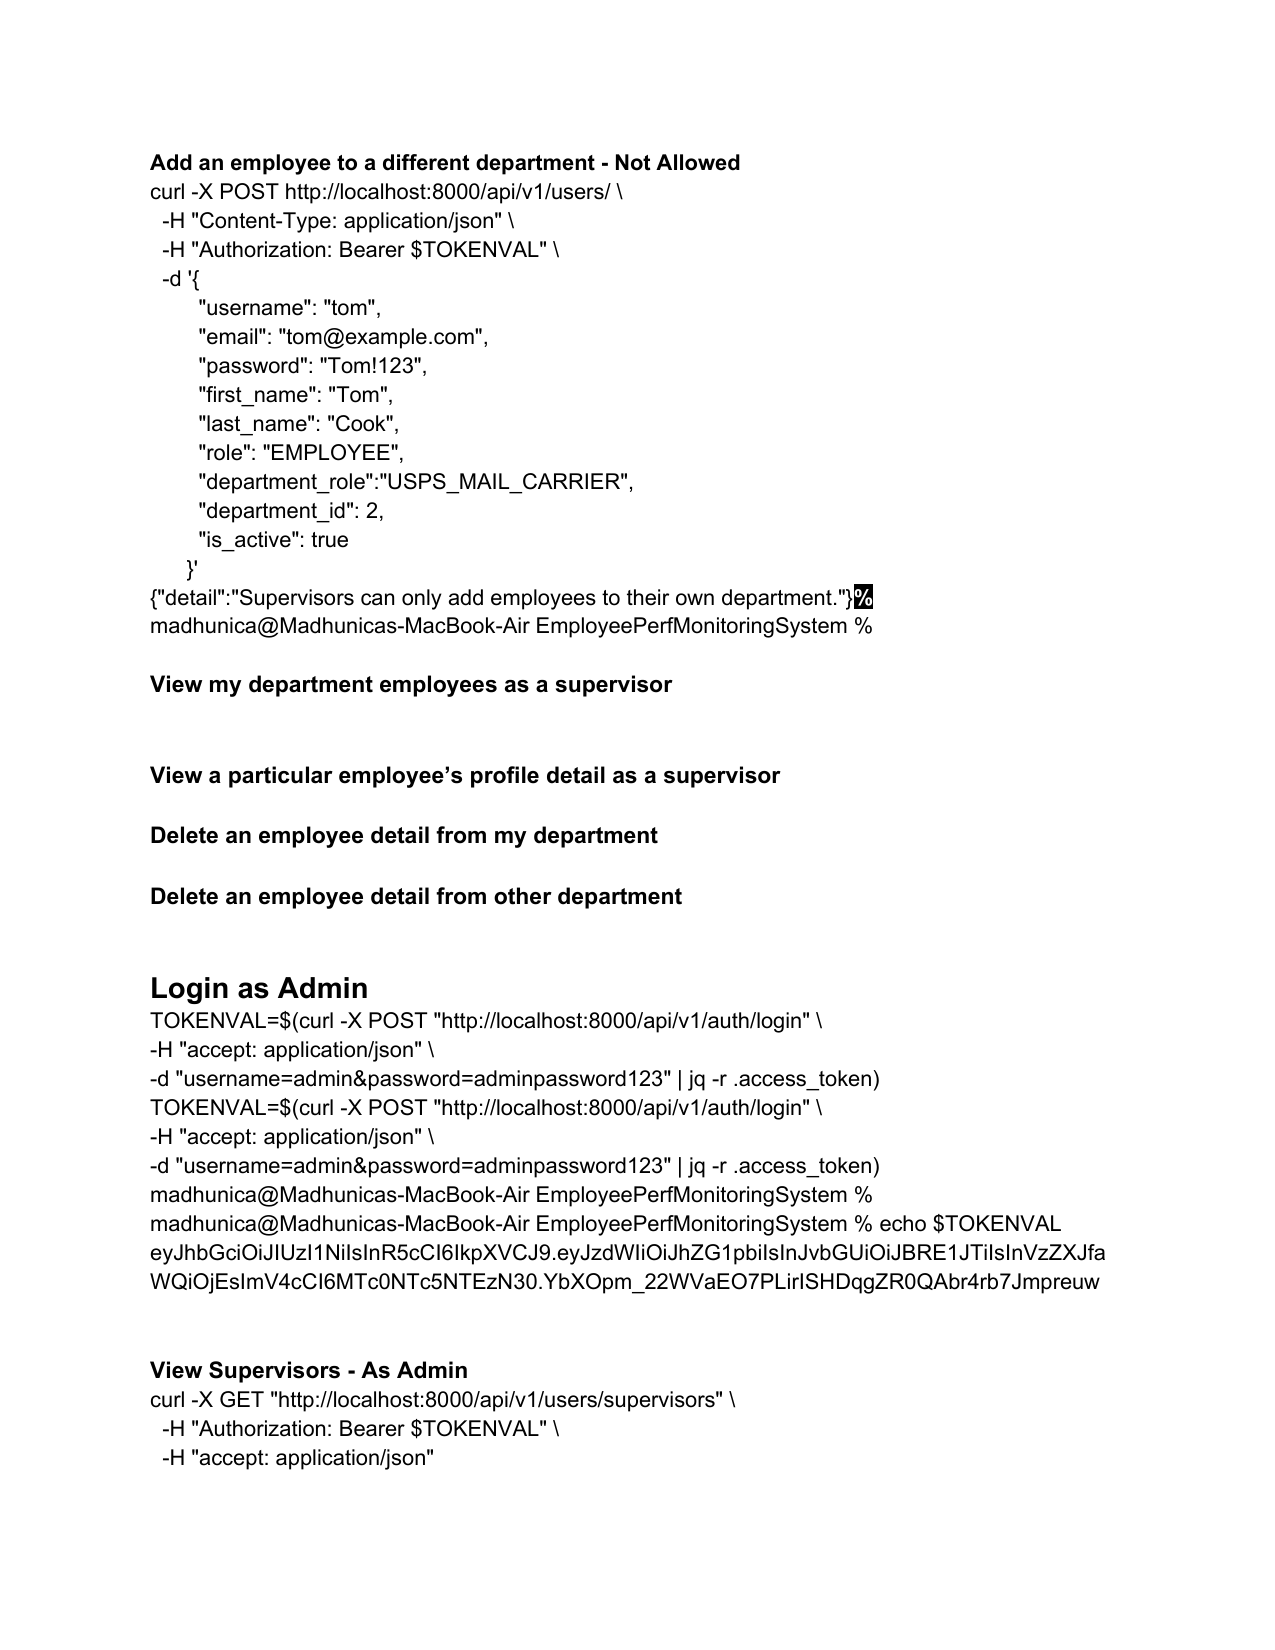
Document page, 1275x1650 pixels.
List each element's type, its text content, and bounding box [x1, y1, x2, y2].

text {"detail":"Supervisors can only add employees to their own department."}% madhunica@Madhunicas-MacBook-Air EmployeePerfMonitoringSystem % [150, 584, 1125, 638]
text View my department employees as a supervisor [150, 671, 1125, 698]
text TOKENVAL=$(curl -X POST "http://localhost:8000/api/v1/auth/login" \ [150, 1095, 1125, 1120]
text "role": "EMPLOYEE", [150, 439, 1125, 465]
text View Supervisors - As Admin [150, 1357, 1125, 1383]
text "username": "tom", [150, 295, 1125, 320]
text madhunica@Madhunicas-MacBook-Air EmployeePerfMonitoringSystem % echo $TOKENVAL [150, 1211, 1125, 1236]
text "first_name": "Tom", [150, 382, 1125, 407]
text }' [150, 555, 1125, 581]
text "last_name": "Cook", [150, 411, 1125, 436]
text -H "accept: application/json" \ [150, 1037, 1125, 1062]
text eyJhbGciOiJIUzI1NiIsInR5cCI6IkpXVCJ9.eyJzdWIiOiJhZG1pbiIsInJvbGUiOiJBRE1JTiIsInVzZXJfaWQiOjEsImV4cCI6MTc0NTc5NTEzN30.YbXOpm_22WVaEO7PLirISHDqgZR0QAbr4rb7Jmpreuw [150, 1240, 1125, 1294]
text -H "accept: application/json" [150, 1445, 1125, 1470]
text Delete an employee detail from other department [150, 883, 1125, 909]
text Add an employee to a different department - Not Allowed curl -X POST http://localhost:8000/api/v1/users/ \ [150, 150, 1125, 204]
text -d "username=admin&password=adminpassword123" | jq -r .access_token) [150, 1066, 1125, 1091]
text "password": "Tom!123", [150, 353, 1125, 378]
text -H "Authorization: Bearer $TOKENVAL" \ [150, 237, 1125, 262]
text -H "Authorization: Bearer $TOKENVAL" \ [150, 1416, 1125, 1441]
text View a particular employee’s profile detail as a supervisor [150, 762, 1125, 788]
text "is_active": true [150, 526, 1125, 552]
text Login as Admin TOKENVAL=$(curl -X POST "http://localhost:8000/api/v1/auth/login" \ [150, 971, 1125, 1033]
text "email": "tom@example.com", [150, 324, 1125, 349]
text -d "username=admin&password=adminpassword123" | jq -r .access_token) [150, 1153, 1125, 1178]
text -H "Content-Type: application/json" \ [150, 208, 1125, 233]
text madhunica@Madhunicas-MacBook-Air EmployeePerfMonitoringSystem % [150, 1182, 1125, 1207]
text Delete an employee detail from my department [150, 822, 1125, 849]
text curl -X GET "http://localhost:8000/api/v1/users/supervisors" \ [150, 1387, 1125, 1412]
text -d '{ [150, 266, 1125, 291]
text "department_id": 2, [150, 497, 1125, 523]
text -H "accept: application/json" \ [150, 1124, 1125, 1149]
text "department_role":"USPS_MAIL_CARRIER", [150, 468, 1125, 494]
